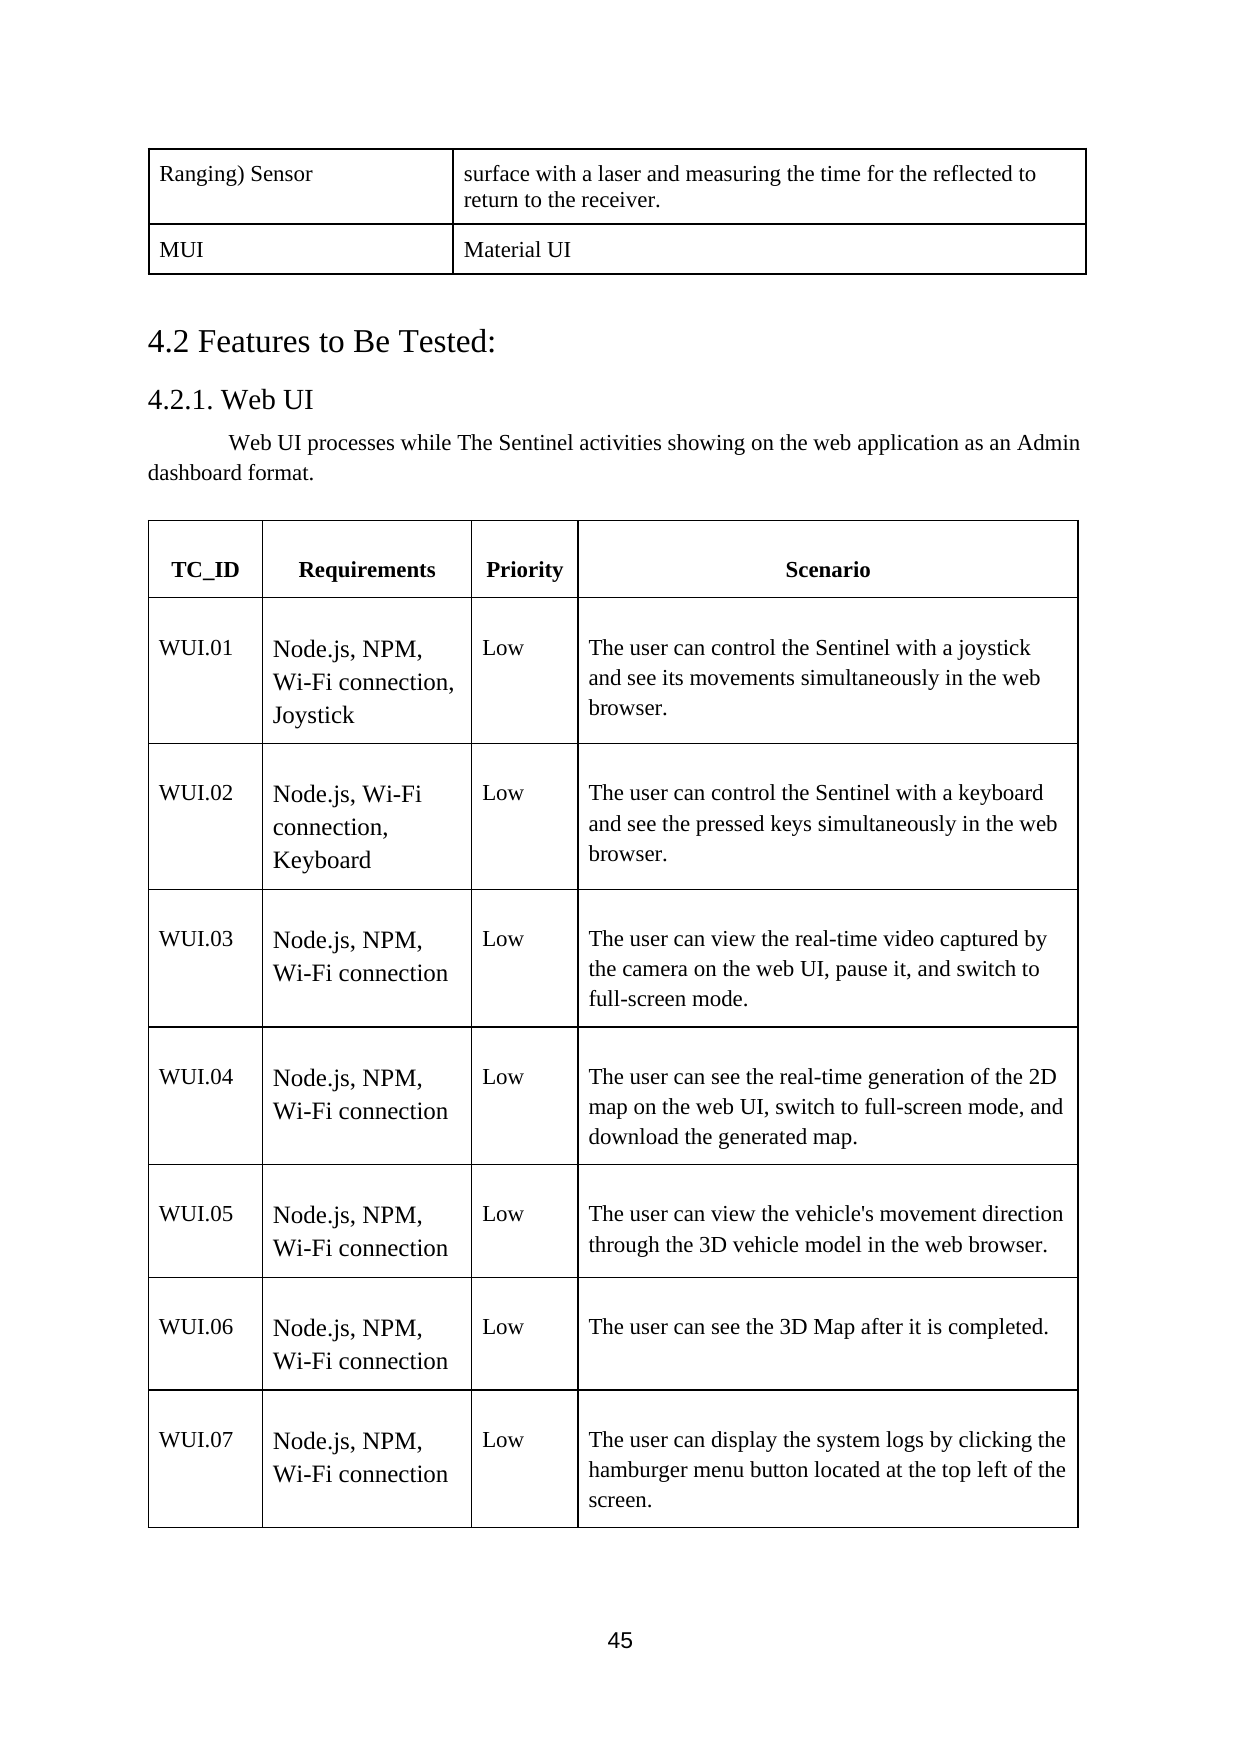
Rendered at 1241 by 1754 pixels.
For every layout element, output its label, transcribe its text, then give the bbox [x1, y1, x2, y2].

table_cell Low [472, 598, 577, 743]
table_header Scenario [579, 521, 1077, 597]
table_cell The user can control the Sentinel with a joystick and see its movements simultaneously in the web browser. [579, 598, 1077, 743]
table_header Priority [472, 521, 577, 597]
table_cell The user can display the system logs by clicking the hamburger menu button located at the top left of the screen. [579, 1391, 1077, 1527]
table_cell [454, 150, 1085, 223]
table_cell Low [472, 1165, 577, 1277]
table_cell The user can view the vehicle's movement direction through the 3D vehicle model in the web browser. [579, 1165, 1077, 1277]
table_cell The user can see the real-time generation of the 2D map on the web UI, switch to full-screen mode, and download the generated map. [579, 1028, 1077, 1164]
table_cell WUI.01 [149, 598, 262, 743]
table_cell WUI.06 [149, 1278, 262, 1389]
subtitle 4.2 Features to Be Tested: [148, 321, 1093, 360]
table_cell Material UI [454, 225, 1085, 272]
table_cell Node.js, NPM, Wi-Fi connection [263, 890, 471, 1026]
table_cell The user can see the 3D Map after it is completed. [579, 1278, 1077, 1389]
text Web UI processes while The Sentinel activities showing on the web application as an Admin dashboard format. [148, 429, 1093, 486]
subtitle 4.2.1. Web UI [148, 382, 1093, 416]
table_cell WUI.07 [149, 1391, 262, 1527]
table_cell Node.js, NPM, Wi-Fi connection [263, 1278, 471, 1389]
table_cell Node.js, NPM, Wi-Fi connection [263, 1165, 471, 1277]
table_cell Low [472, 890, 577, 1026]
table_cell The user can view the real-time video captured by the camera on the web UI, pause it, and switch to full-screen mode. [579, 890, 1077, 1026]
table_cell Node.js, NPM, Wi-Fi connection [263, 1391, 471, 1527]
table_cell Node.js, NPM, Wi-Fi connection [263, 1028, 471, 1164]
table_header TC_ID [149, 521, 262, 597]
table_cell WUI.04 [149, 1028, 262, 1164]
table_cell MUI [150, 225, 452, 272]
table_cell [150, 150, 452, 223]
table_cell WUI.03 [149, 890, 262, 1026]
table_cell Low [472, 744, 577, 888]
table_cell WUI.05 [149, 1165, 262, 1277]
table_cell WUI.02 [149, 744, 262, 888]
table_cell Node.js, Wi-Fi connection, Keyboard [263, 744, 471, 888]
table_cell Node.js, NPM, Wi-Fi connection, Joystick [263, 598, 471, 743]
table_cell Low [472, 1391, 577, 1527]
table_cell Low [472, 1278, 577, 1389]
table_header Requirements [263, 521, 471, 597]
table_cell Low [472, 1028, 577, 1164]
table_cell The user can control the Sentinel with a keyboard and see the pressed keys simultaneously in the web browser. [579, 744, 1077, 888]
